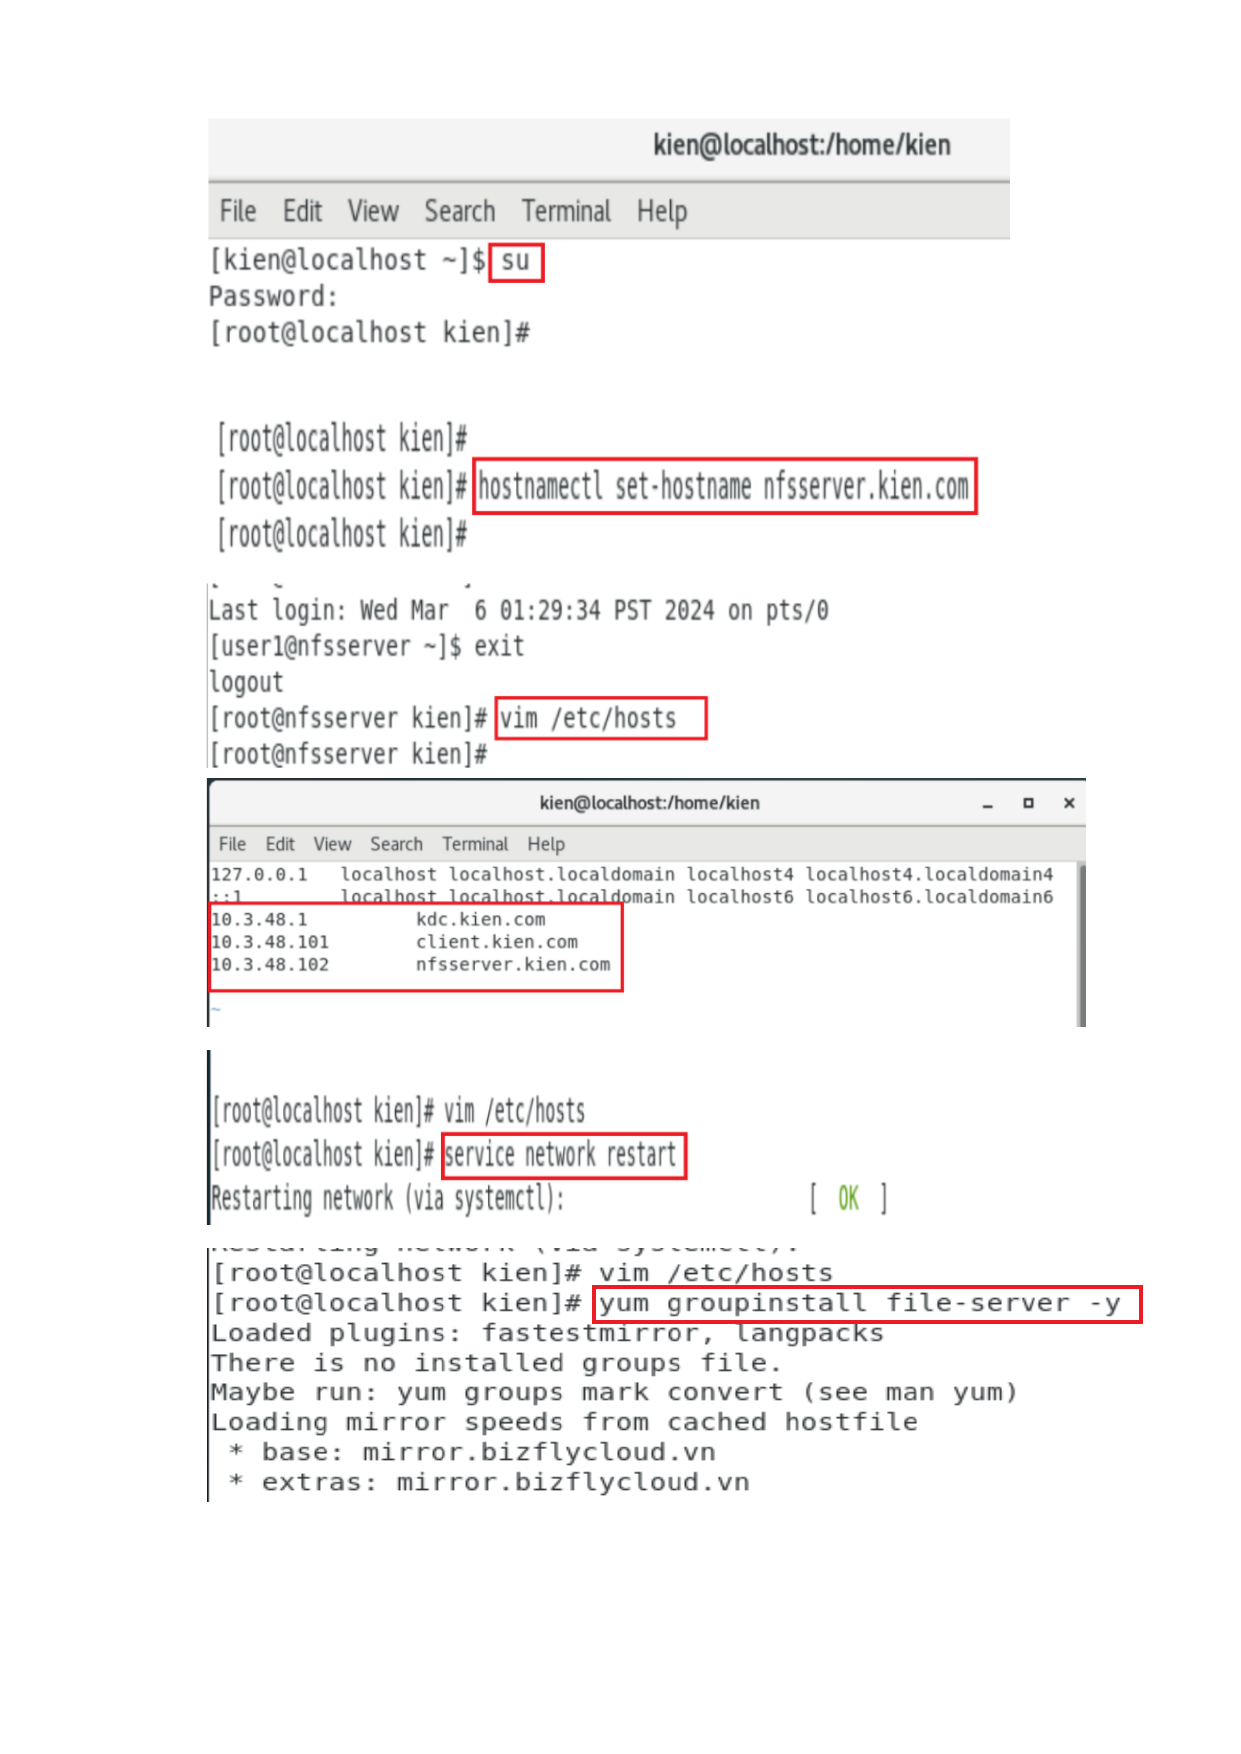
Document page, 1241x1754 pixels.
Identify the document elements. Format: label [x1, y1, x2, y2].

picture [206, 403, 990, 556]
picture [206, 1248, 1152, 1518]
picture [206, 579, 842, 768]
picture [206, 778, 1086, 1027]
picture [206, 118, 1010, 381]
picture [206, 1050, 912, 1225]
